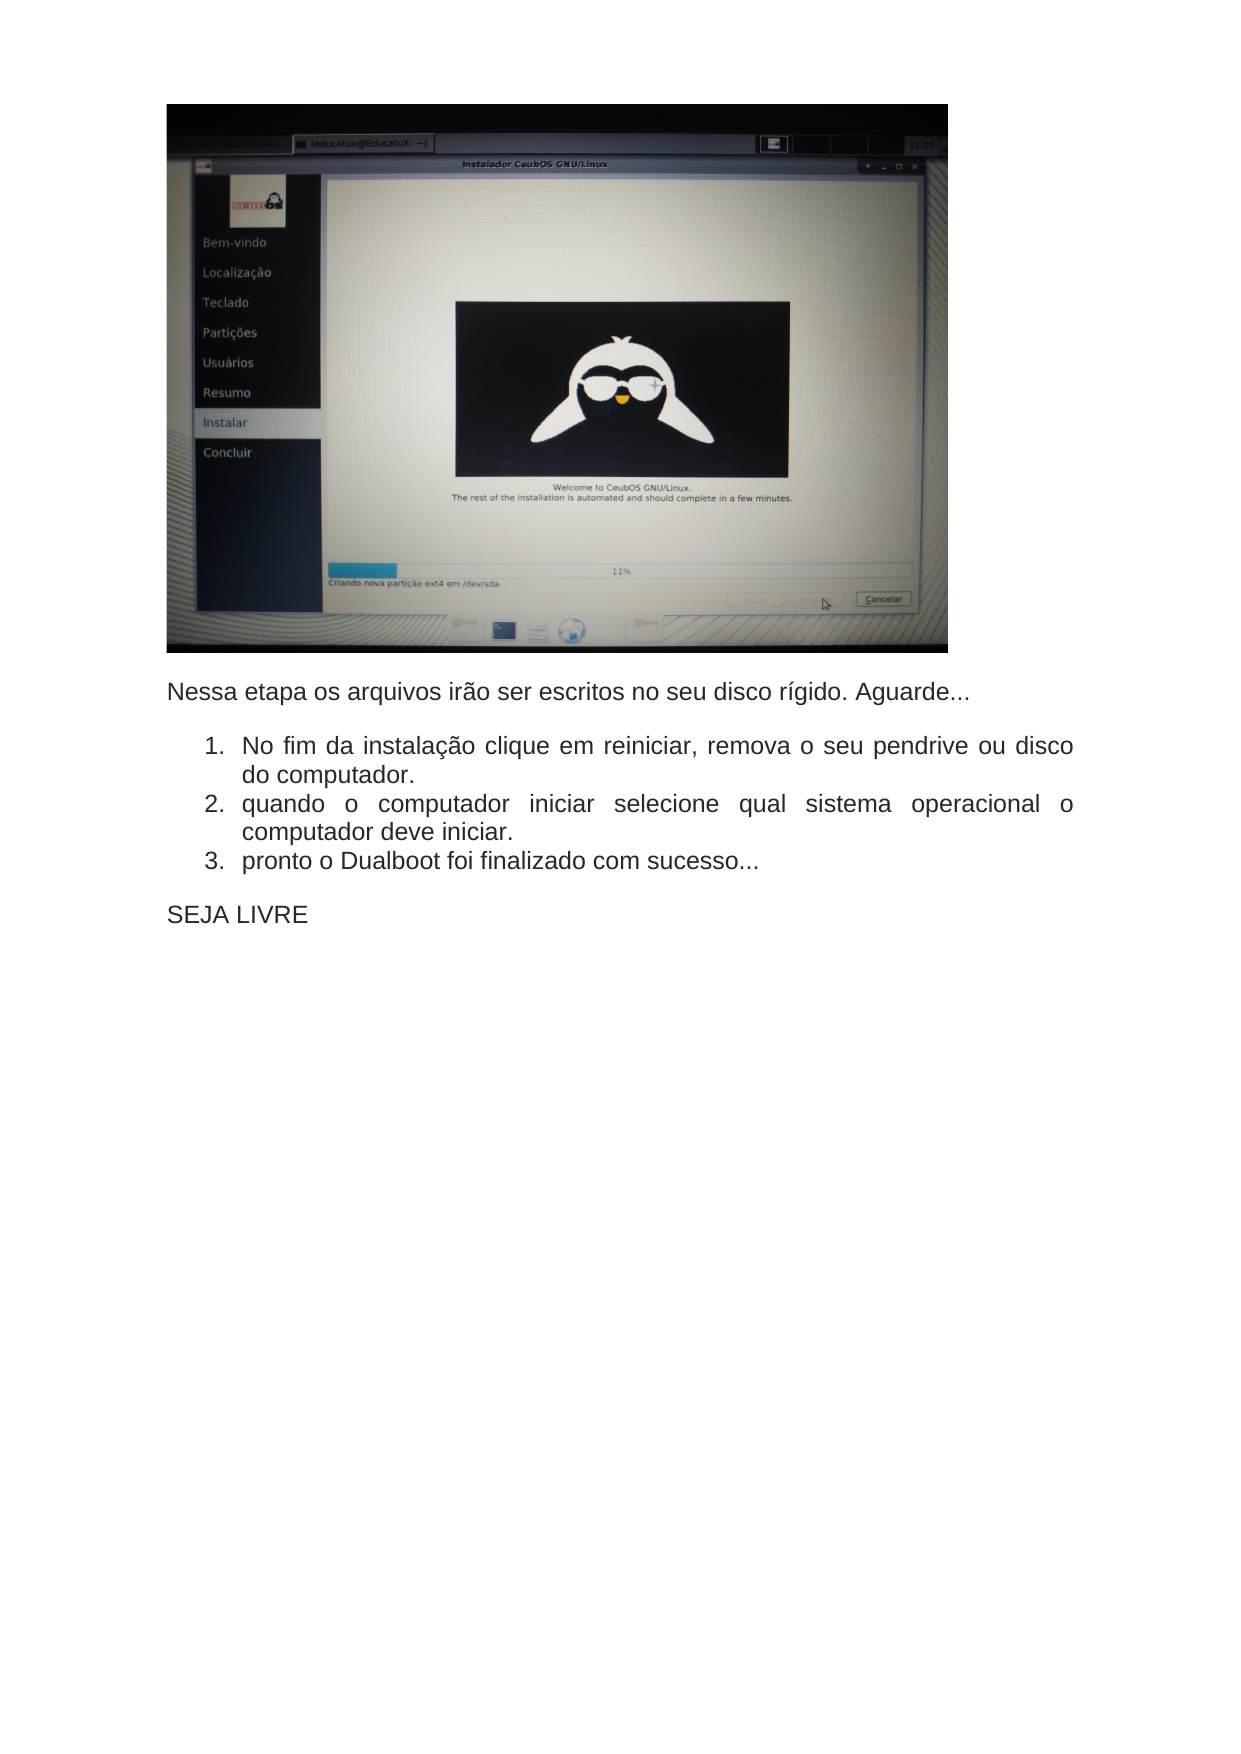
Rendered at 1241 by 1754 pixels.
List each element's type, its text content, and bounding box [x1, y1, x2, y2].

picture [166, 104, 948, 653]
text Nessa etapa os arquivos irão ser escritos no seu disco rígido. Aguarde... [167, 677, 1076, 706]
text SEJA LIVRE [167, 900, 1076, 928]
list No fim da instalação clique em reiniciar, remova o seu pendrive ou disco do computador. [204, 731, 1076, 788]
list pronto o Dualboot foi finalizado com sucesso... [204, 846, 1076, 875]
list quando o computador iniciar selecione qual sistema operacional o computador deve iniciar. [204, 788, 1076, 846]
